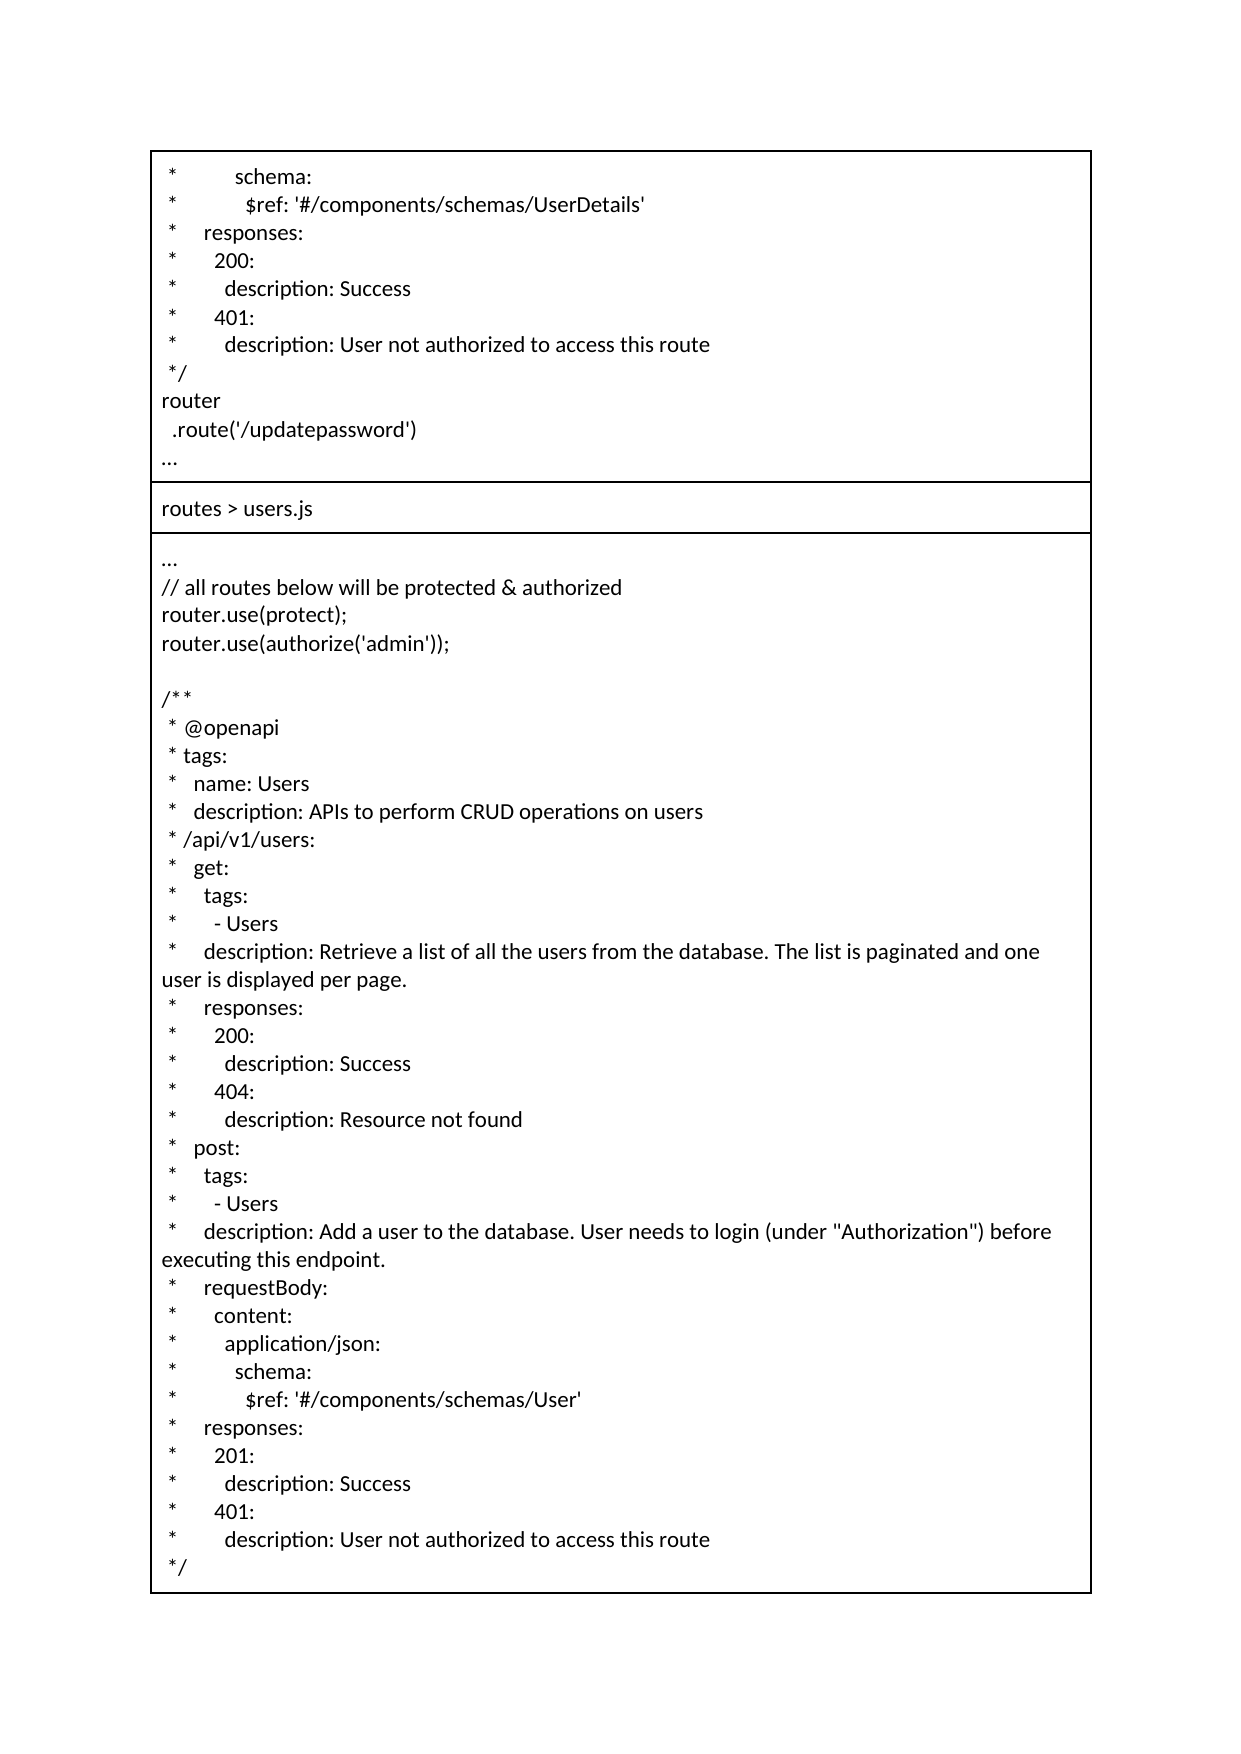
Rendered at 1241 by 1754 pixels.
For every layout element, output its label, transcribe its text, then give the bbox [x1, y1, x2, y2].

table_cell routes > users.js [152, 483, 1090, 532]
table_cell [152, 152, 1090, 481]
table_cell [152, 534, 1090, 1592]
